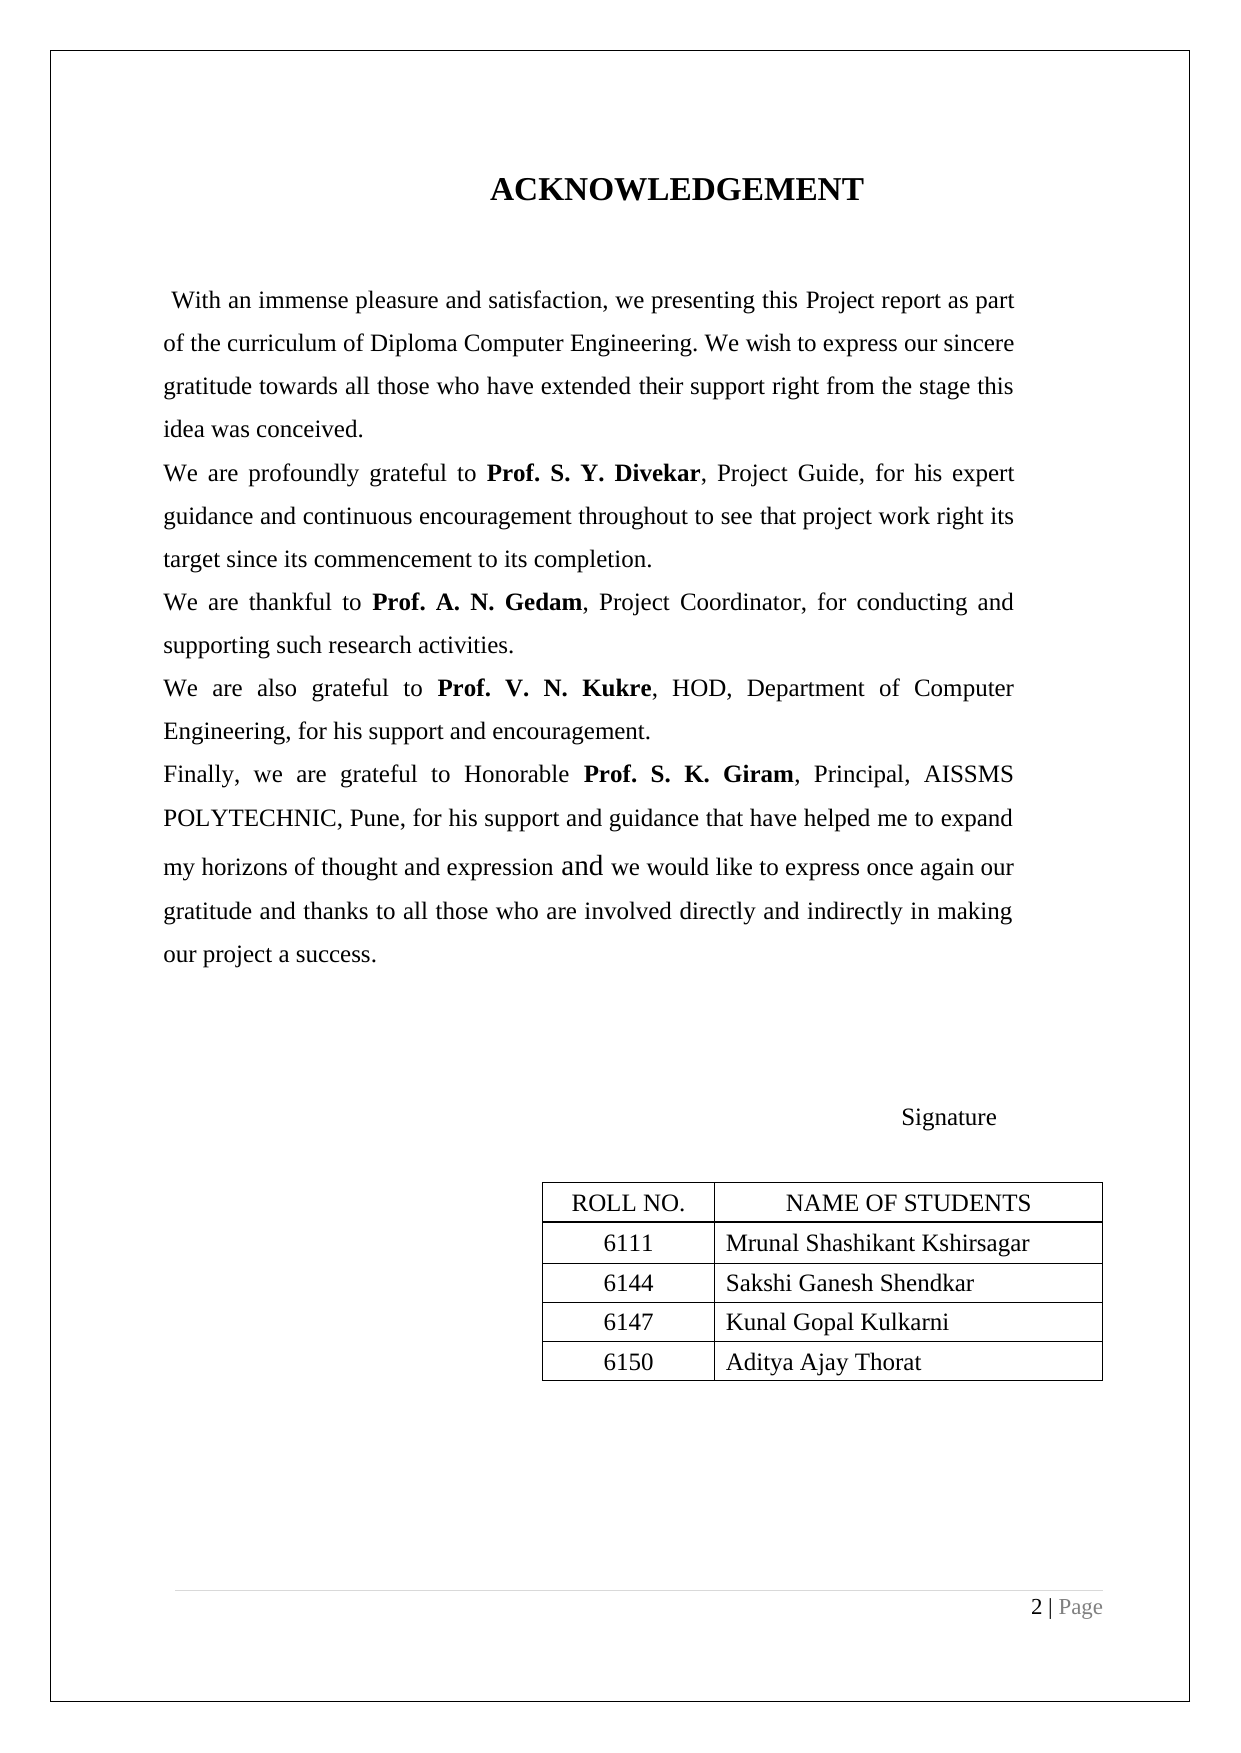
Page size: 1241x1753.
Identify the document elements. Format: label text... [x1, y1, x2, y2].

table_cell 6150 [543, 1342, 714, 1380]
table_cell Mrunal Shashikant Kshirsagar [715, 1223, 1102, 1262]
table_cell Aditya Ajay Thorat [715, 1342, 1102, 1380]
table_cell 6144 [543, 1264, 714, 1302]
text With an immense pleasure and satisfaction, we presenting this Project report as part of the curriculum of Diploma Computer Engineering. We wish to express our sincere gratitude towards all those who have extended their support right from the stage this idea was conceived. [163, 285, 1014, 443]
subtitle ACKNOWLEDGEMENT [213, 169, 1103, 207]
table_cell Kunal Gopal Kulkarni [715, 1303, 1102, 1341]
text We are profoundly grateful to Prof. S. Y. Divekar, Project Guide, for his expert guidance and continuous encouragement throughout to see that project work right its target since its commencement to its completion. [163, 458, 1014, 573]
table_cell 6147 [543, 1303, 714, 1341]
text Signature [175, 1102, 997, 1131]
table_header NAME OF STUDENTS [715, 1183, 1102, 1221]
table_header ROLL NO. [543, 1183, 714, 1221]
text We are also grateful to Prof. V. N. Kukre, HOD, Department of Computer Engineering, for his support and encouragement. [163, 673, 1014, 745]
text Finally, we are grateful to Honorable Prof. S. K. Giram, Principal, AISSMS POLYTECHNIC, Pune, for his support and guidance that have helped me to expand my horizons of thought and expression and we would like to express once again our gratitude and thanks to all those who are involved directly and indirectly in making our project a success. [163, 759, 1014, 968]
table_cell 6111 [543, 1223, 714, 1262]
text We are thankful to Prof. A. N. Gedam, Project Coordinator, for conducting and supporting such research activities. [163, 587, 1014, 659]
table_cell Sakshi Ganesh Shendkar [715, 1264, 1102, 1302]
